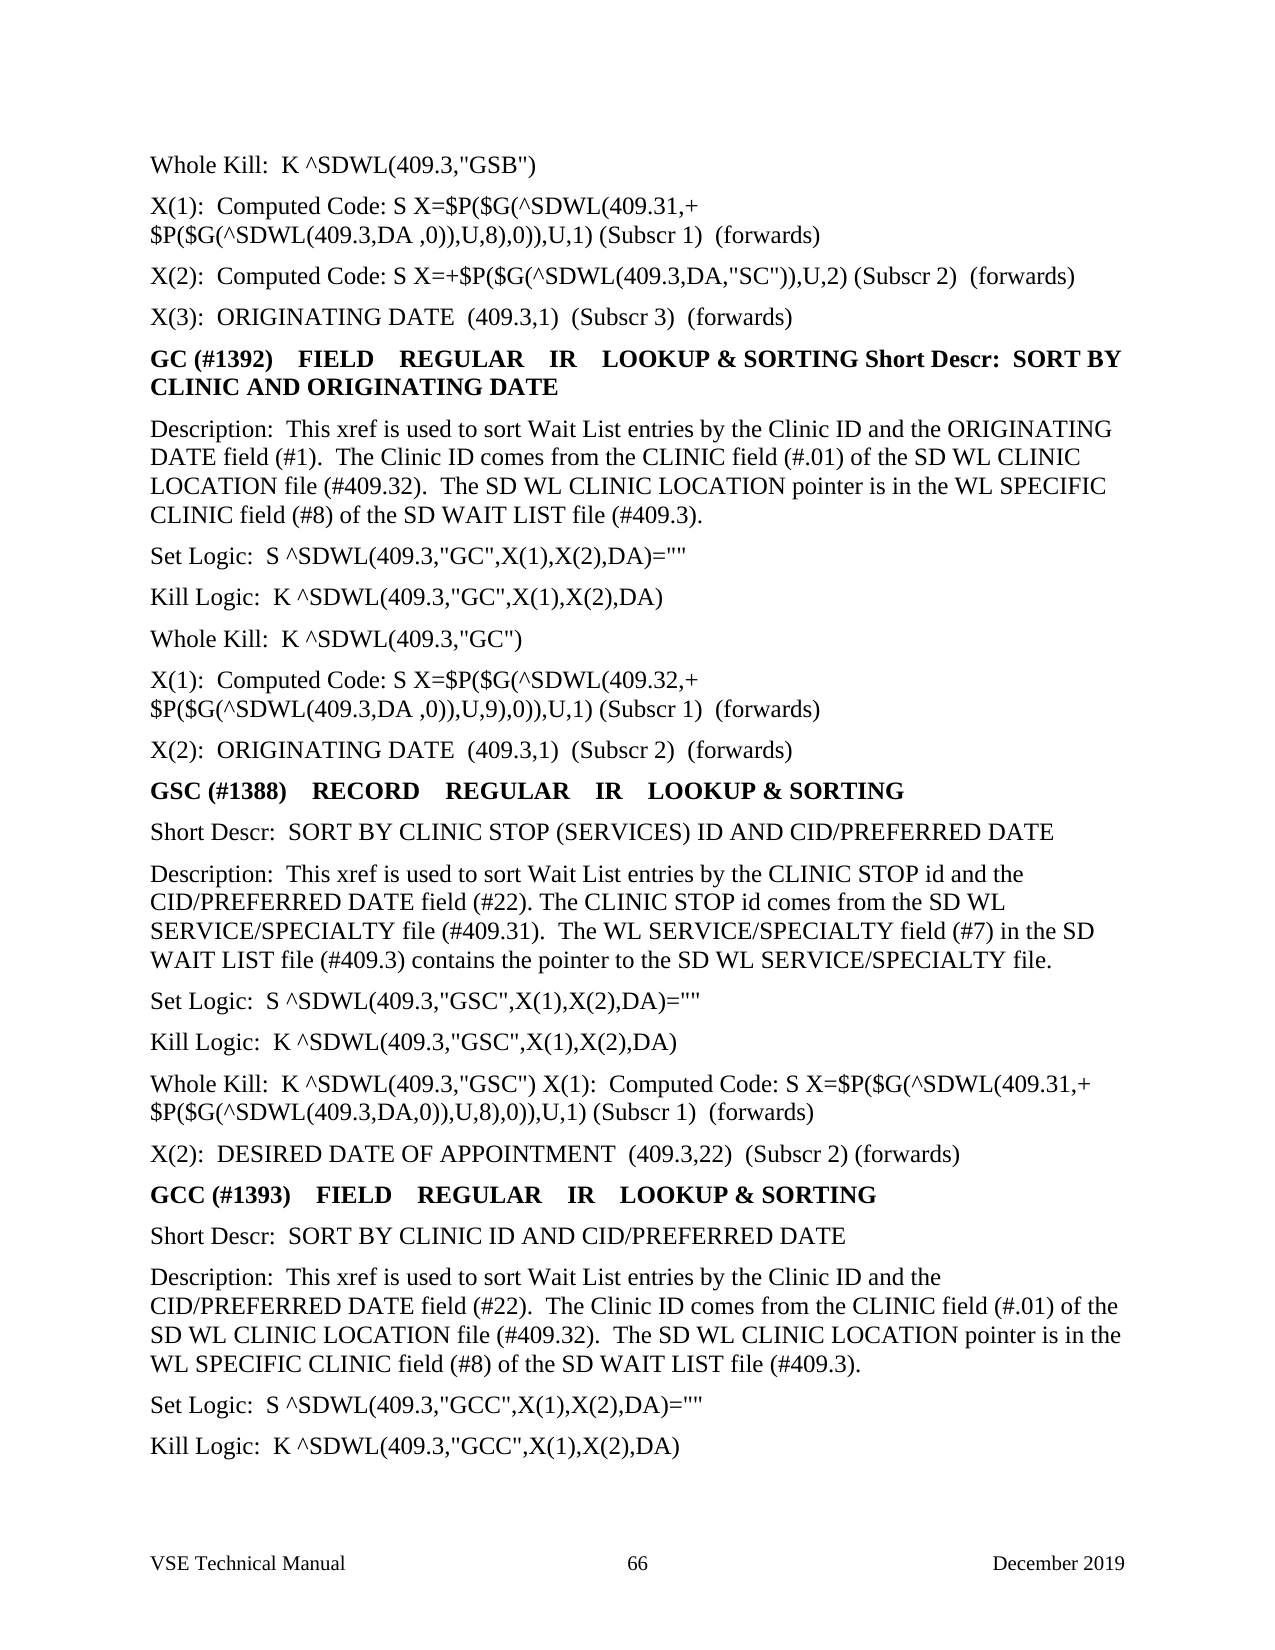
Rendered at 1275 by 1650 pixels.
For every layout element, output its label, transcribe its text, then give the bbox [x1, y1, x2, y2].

text X(1): Computed Code: S X=$P($G(^SDWL(409.32,+$P($G(^SDWL(409.3,DA ,0)),U,9),0)),U,1) (Subscr 1) (forwards) [150, 665, 1125, 722]
text GSC (#1388) RECORD REGULAR IR LOOKUP & SORTING [150, 776, 1125, 805]
text X(3): ORIGINATING DATE (409.3,1) (Subscr 3) (forwards) [150, 302, 1125, 331]
text Description: This xref is used to sort Wait List entries by the CLINIC STOP id and the CID/PREFERRED DATE field (#22). The CLINIC STOP id comes from the SD WL SERVICE/SPECIALTY file (#409.31). The WL SERVICE/SPECIALTY field (#7) in the SD WAIT LIST file (#409.3) contains the pointer to the SD WL SERVICE/SPECIALTY file. [150, 859, 1125, 974]
text X(1): Computed Code: S X=$P($G(^SDWL(409.31,+$P($G(^SDWL(409.3,DA ,0)),U,8),0)),U,1) (Subscr 1) (forwards) [150, 191, 1125, 249]
text X(2): ORIGINATING DATE (409.3,1) (Subscr 2) (forwards) [150, 735, 1125, 764]
text Description: This xref is used to sort Wait List entries by the Clinic ID and the CID/PREFERRED DATE field (#22). The Clinic ID comes from the CLINIC field (#.01) of the SD WL CLINIC LOCATION file (#409.32). The SD WL CLINIC LOCATION pointer is in the WL SPECIFIC CLINIC field (#8) of the SD WAIT LIST file (#409.3). [150, 1262, 1125, 1377]
text Kill Logic: K ^SDWL(409.3,"GC",X(1),X(2),DA) [150, 582, 1125, 611]
text Short Descr: SORT BY CLINIC STOP (SERVICES) ID AND CID/PREFERRED DATE [150, 817, 1125, 846]
text GCC (#1393) FIELD REGULAR IR LOOKUP & SORTING [150, 1180, 1125, 1209]
text Short Descr: SORT BY CLINIC ID AND CID/PREFERRED DATE [150, 1221, 1125, 1250]
text Set Logic: S ^SDWL(409.3,"GCC",X(1),X(2),DA)="" [150, 1390, 1125, 1419]
text Whole Kill: K ^SDWL(409.3,"GSC") X(1): Computed Code: S X=$P($G(^SDWL(409.31,+$P($G(^SDWL(409.3,DA,0)),U,8),0)),U,1) (Subscr 1) (forwards) [150, 1069, 1125, 1126]
text Kill Logic: K ^SDWL(409.3,"GCC",X(1),X(2),DA) [150, 1431, 1125, 1460]
text Set Logic: S ^SDWL(409.3,"GSC",X(1),X(2),DA)="" [150, 986, 1125, 1015]
text Whole Kill: K ^SDWL(409.3,"GSB") [150, 150, 1125, 179]
text Kill Logic: K ^SDWL(409.3,"GSC",X(1),X(2),DA) [150, 1027, 1125, 1056]
text GC (#1392) FIELD REGULAR IR LOOKUP & SORTING Short Descr: SORT BY CLINIC AND ORIGINATING DATE [150, 344, 1125, 401]
text X(2): DESIRED DATE OF APPOINTMENT (409.3,22) (Subscr 2) (forwards) [150, 1139, 1125, 1167]
text X(2): Computed Code: S X=+$P($G(^SDWL(409.3,DA,"SC")),U,2) (Subscr 2) (forwards) [150, 261, 1125, 290]
text Set Logic: S ^SDWL(409.3,"GC",X(1),X(2),DA)="" [150, 541, 1125, 570]
text Whole Kill: K ^SDWL(409.3,"GC") [150, 624, 1125, 652]
text Description: This xref is used to sort Wait List entries by the Clinic ID and the ORIGINATING DATE field (#1). The Clinic ID comes from the CLINIC field (#.01) of the SD WL CLINIC LOCATION file (#409.32). The SD WL CLINIC LOCATION pointer is in the WL SPECIFIC CLINIC field (#8) of the SD WAIT LIST file (#409.3). [150, 414, 1125, 529]
